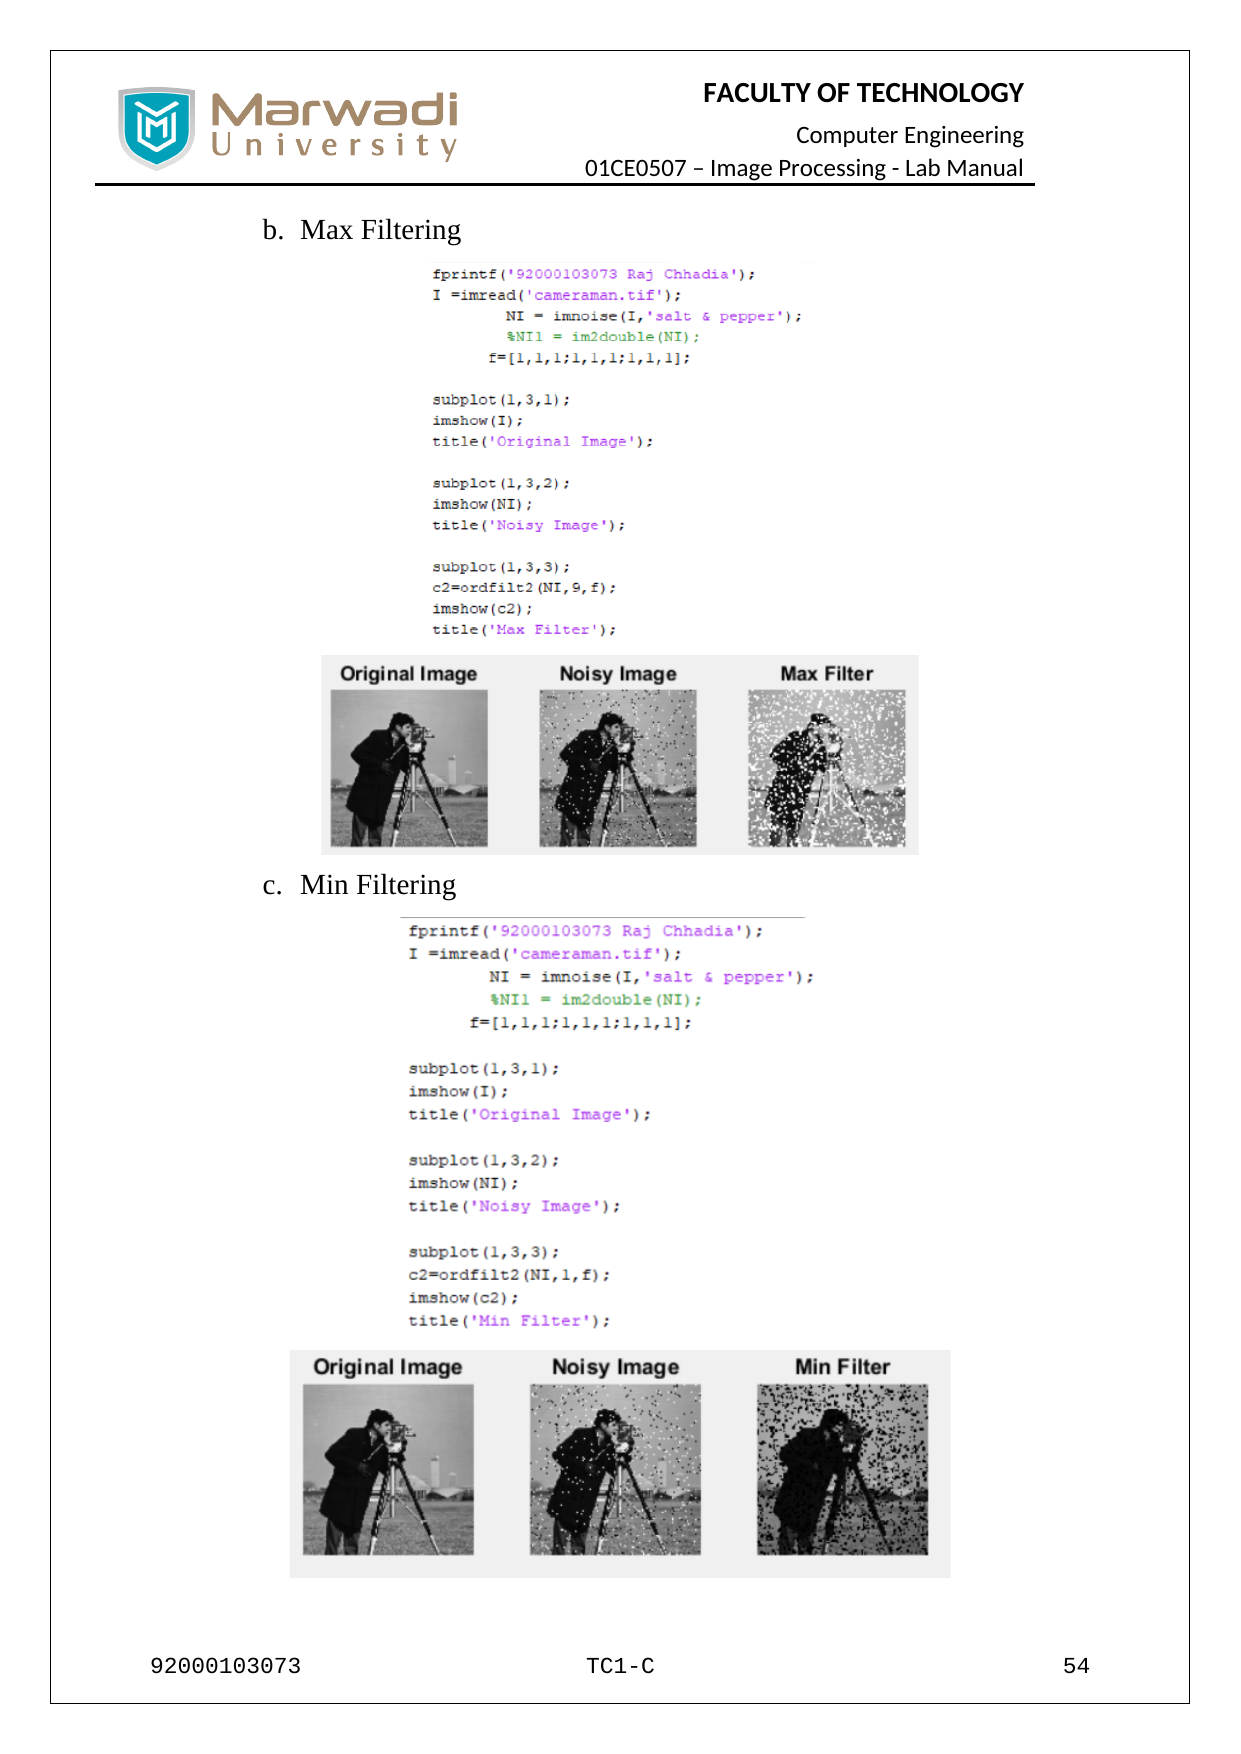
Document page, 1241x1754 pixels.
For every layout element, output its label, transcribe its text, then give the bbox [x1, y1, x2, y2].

picture [289, 1350, 951, 1578]
picture [321, 655, 919, 855]
list Min Filtering [262, 867, 1090, 901]
picture [427, 262, 813, 643]
picture [106, 73, 469, 182]
picture [400, 917, 840, 1338]
list Max Filtering [262, 212, 1090, 246]
